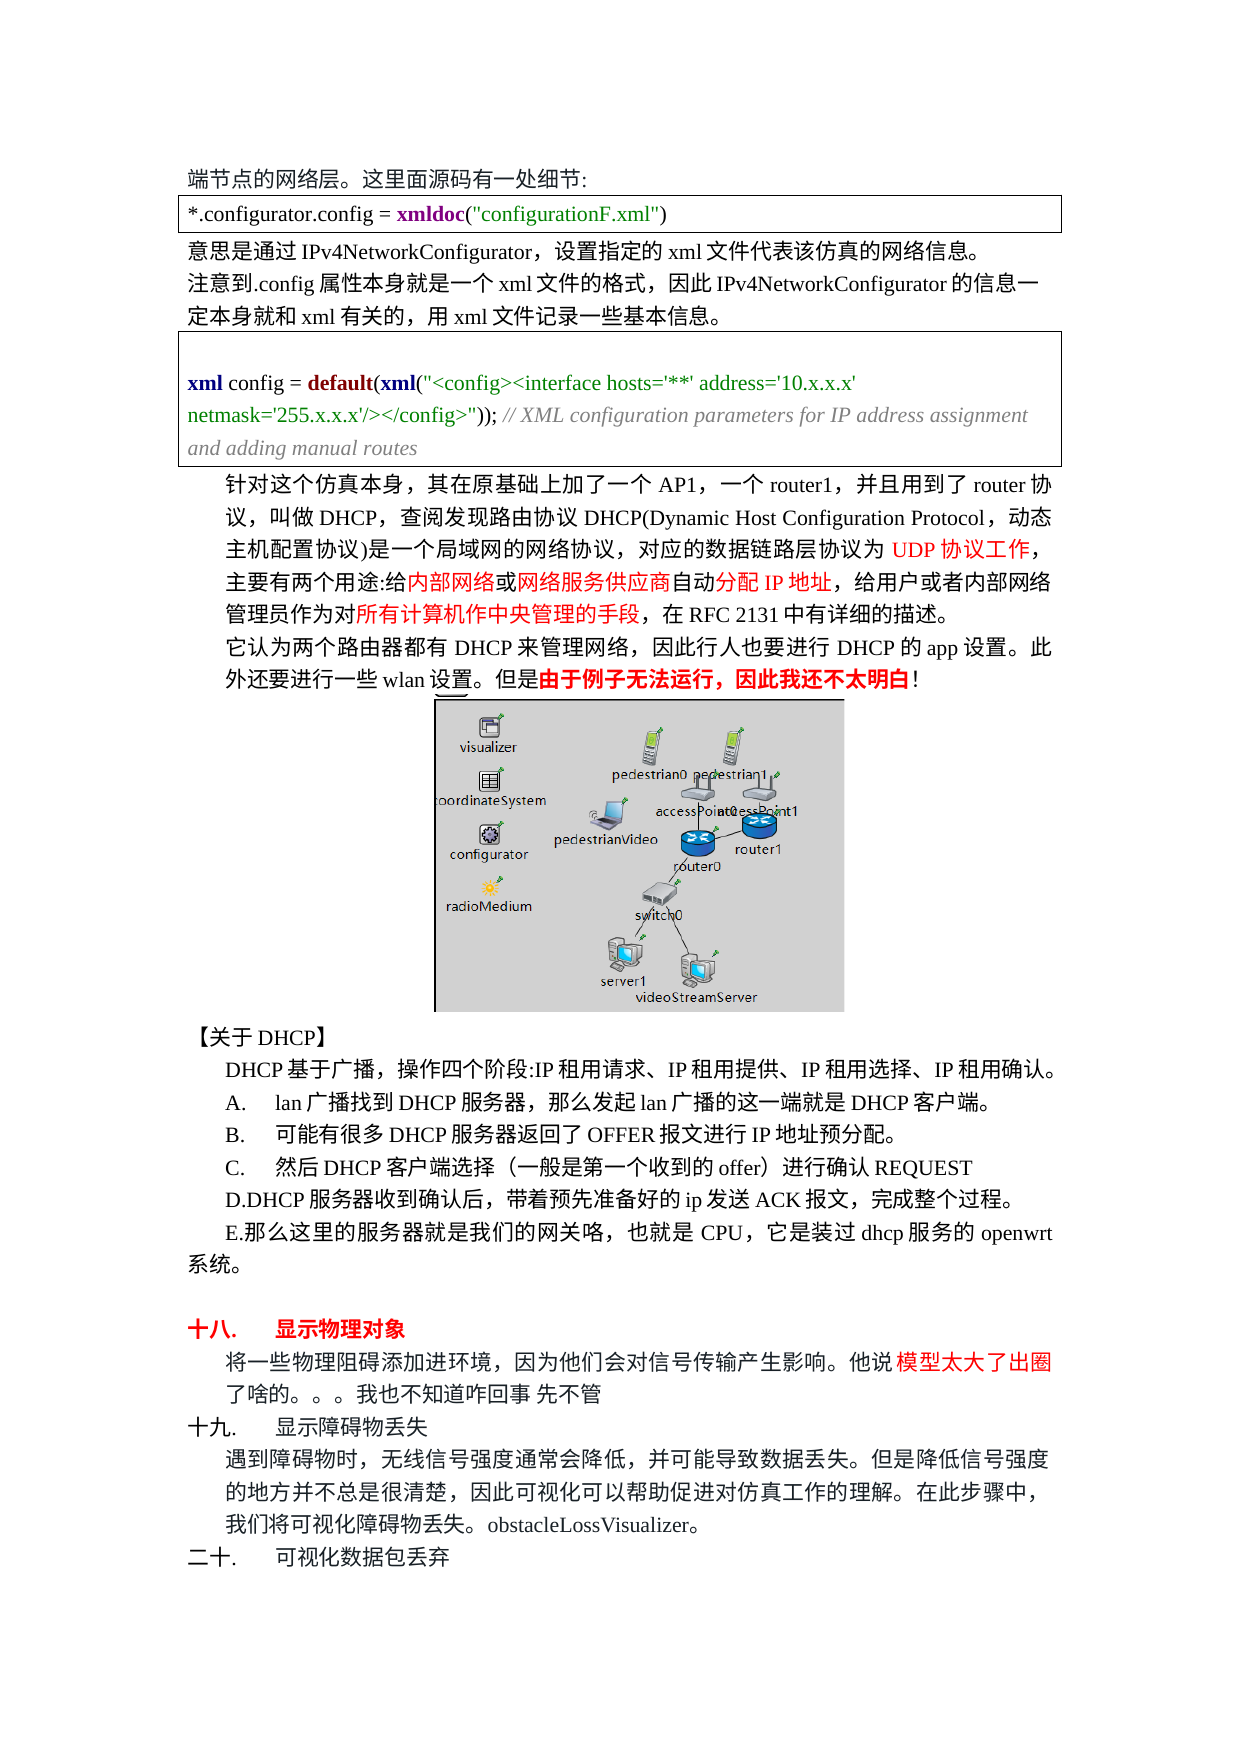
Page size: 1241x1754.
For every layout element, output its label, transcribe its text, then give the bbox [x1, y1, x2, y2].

text D.DHCP服务器收到确认后，带着预先准备好的ip发送ACK报文，完成整个过程。 [225, 1182, 1053, 1214]
list 可视化数据包丢弃 [187, 1539, 1053, 1572]
picture [433, 694, 845, 1012]
list 可能有很多DHCP服务器返回了OFFER报文进行IP地址预分配。 [225, 1117, 1053, 1149]
text 注意到.config属性本身就是一个xml文件的格式，因此IPv4NetworkConfigurator的信息一定本身就和xml有关的，用xml文件记录一些基本信息。 [187, 266, 1053, 331]
list 遇到障碍物时，无线信号强度通常会降低，并可能导致数据丢失。但是降低信号强度的地方并不总是很清楚，因此可视化可以帮助促进对仿真工作的理解。在此步骤中，我们将可视化障碍物丢失。obstacleLossVisualizer。 [225, 1507, 1053, 1539]
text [187, 162, 1053, 194]
list 然后DHCP客户端选择（一般是第一个收到的offer）进行确认REQUEST [225, 1149, 1053, 1182]
list lan广播找到DHCP服务器，那么发起lan广播的这一端就是DHCP客户端。 [225, 1084, 1053, 1117]
list 显示障碍物丢失 [187, 1409, 1053, 1442]
text 【关于DHCP】 [187, 1019, 1053, 1052]
text E.那么这里的服务器就是我们的网关咯，也就是CPU，它是装过dhcp服务的openwrt系统。 [187, 1214, 1053, 1279]
list DHCP基于广播，操作四个阶段:IP租用请求、IP租用提供、IP租用选择、IP租用确认。 [225, 1052, 1053, 1084]
list 将一些物理阻碍添加进环境，因为他们会对信号传输产生影响。他说模型太大了出圈了啥的。。。我也不知道咋回事 先不管 [225, 1377, 1053, 1409]
list 针对这个仿真本身，其在原基础上加了一个AP1，一个router1，并且用到了router协议，叫做DHCP，查阅发现路由协议DHCP(Dynamic Host Configuration Protocol，动态主机配置协议)是一个局域网的网络协议，对应的数据链路层协议为UDP协议工作， 主要有两个用途:给内部网络或网络服务供应商自动分配IP地址，给用户或者内部网络管理员作为对所有计算机作中央管理的手段，在RFC 2131中有详细的描述。 [225, 467, 1053, 629]
list 显示物理对象 [187, 1312, 1053, 1344]
text *.configurator.config = xmldoc("configurationF.xml") [179, 196, 1061, 232]
list 它认为两个路由器都有DHCP来管理网络，因此行人也要进行DHCP的app设置。此外还要进行一些wlan设置。但是由于例子无法运行，因此我还不太明白！ [225, 629, 1053, 694]
text xml config = default(xml("<config><interface hosts='**' address='10.x.x.x' netmask='255.x.x.x'/></config>")); // XML configuration parameters for IP address assignment and adding manual routes [179, 363, 1061, 466]
text 意思是通过IPv4NetworkConfigurator，设置指定的xml文件代表该仿真的网络信息。 [187, 233, 1053, 266]
